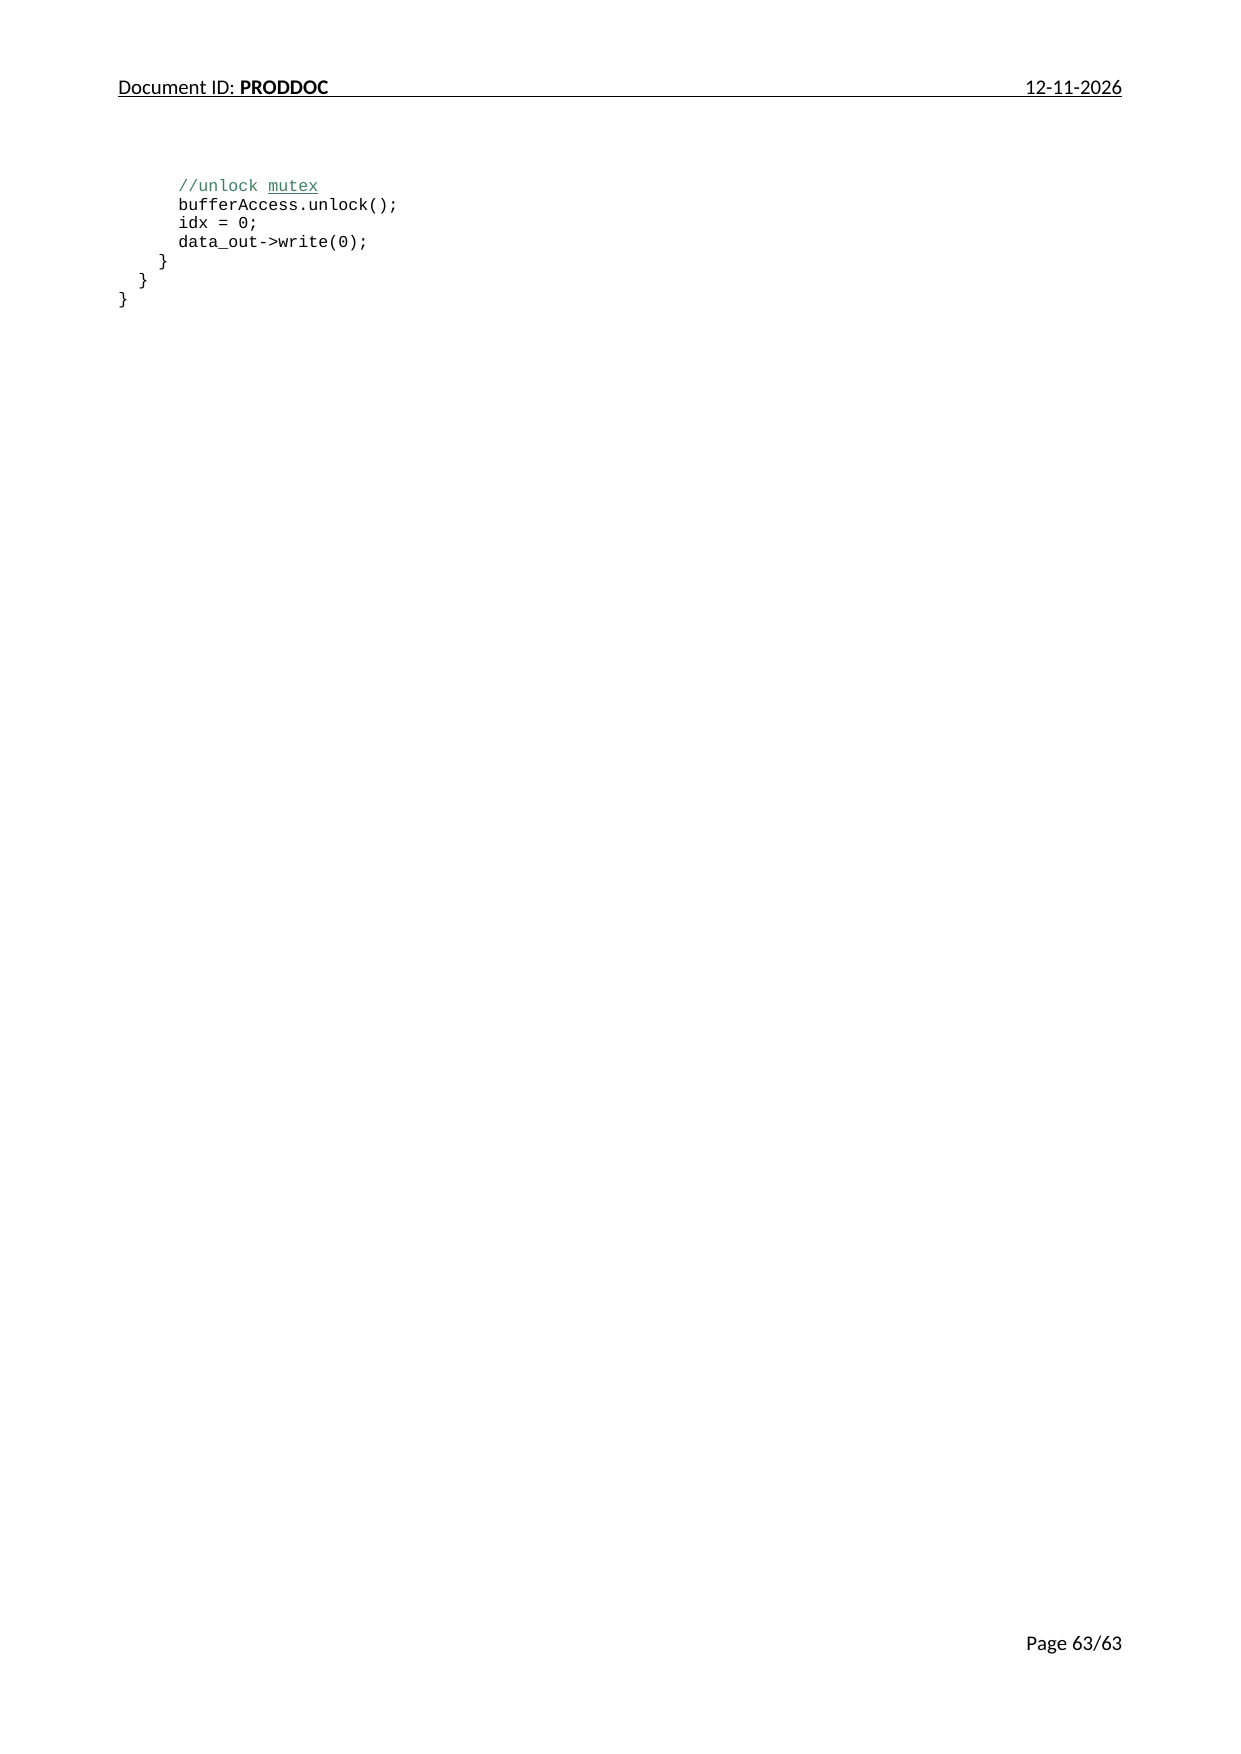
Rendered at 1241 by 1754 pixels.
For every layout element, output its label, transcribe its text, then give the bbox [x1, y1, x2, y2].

text data_out->write(0); [118, 234, 1122, 253]
text //unlock mutex [118, 177, 1122, 196]
text } [118, 290, 1122, 309]
text bufferAccess.unlock(); [118, 196, 1122, 215]
text idx = 0; [118, 215, 1122, 234]
text } [118, 271, 1122, 290]
text } [118, 253, 1122, 271]
